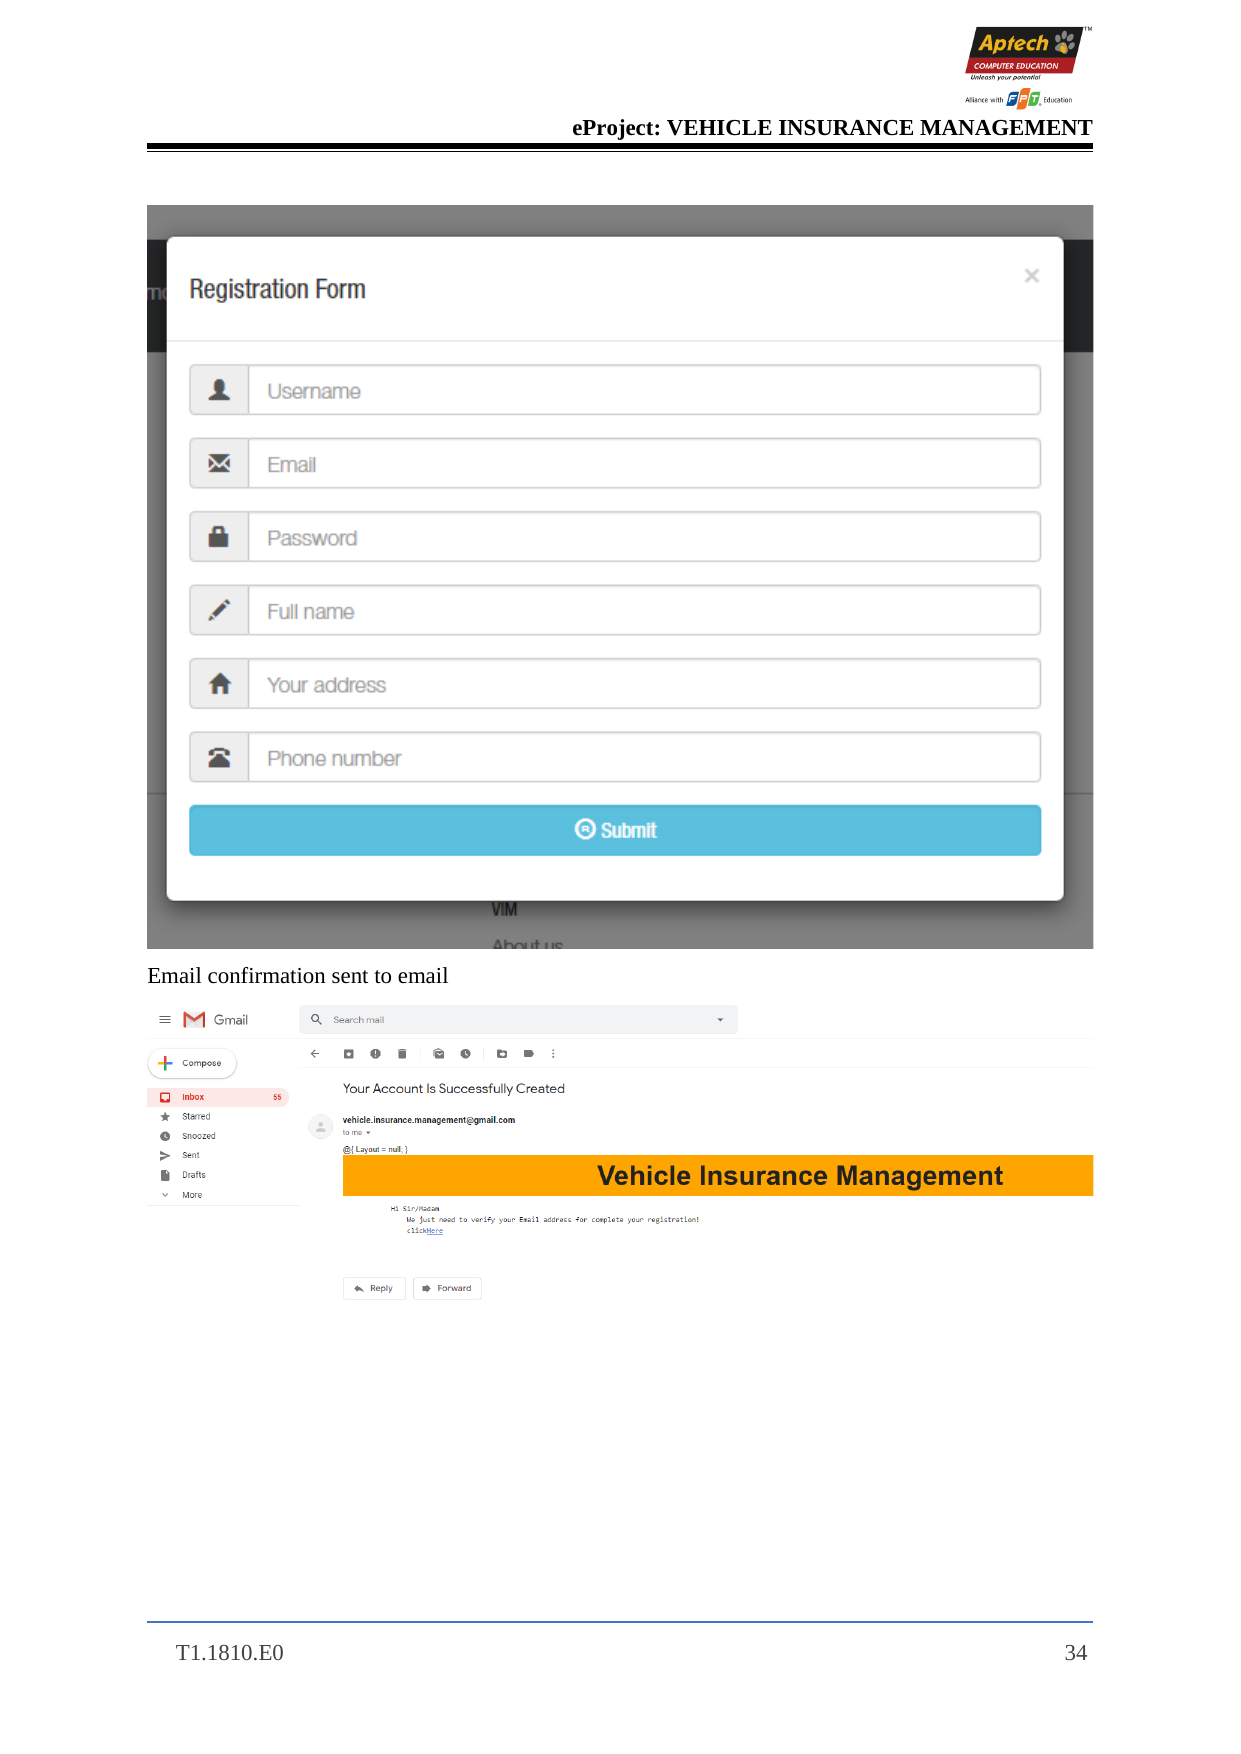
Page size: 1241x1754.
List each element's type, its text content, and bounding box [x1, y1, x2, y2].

picture [963, 24, 1094, 112]
picture [147, 205, 1094, 949]
text Email confirmation sent to email [147, 962, 1093, 988]
picture [147, 1001, 1094, 1318]
